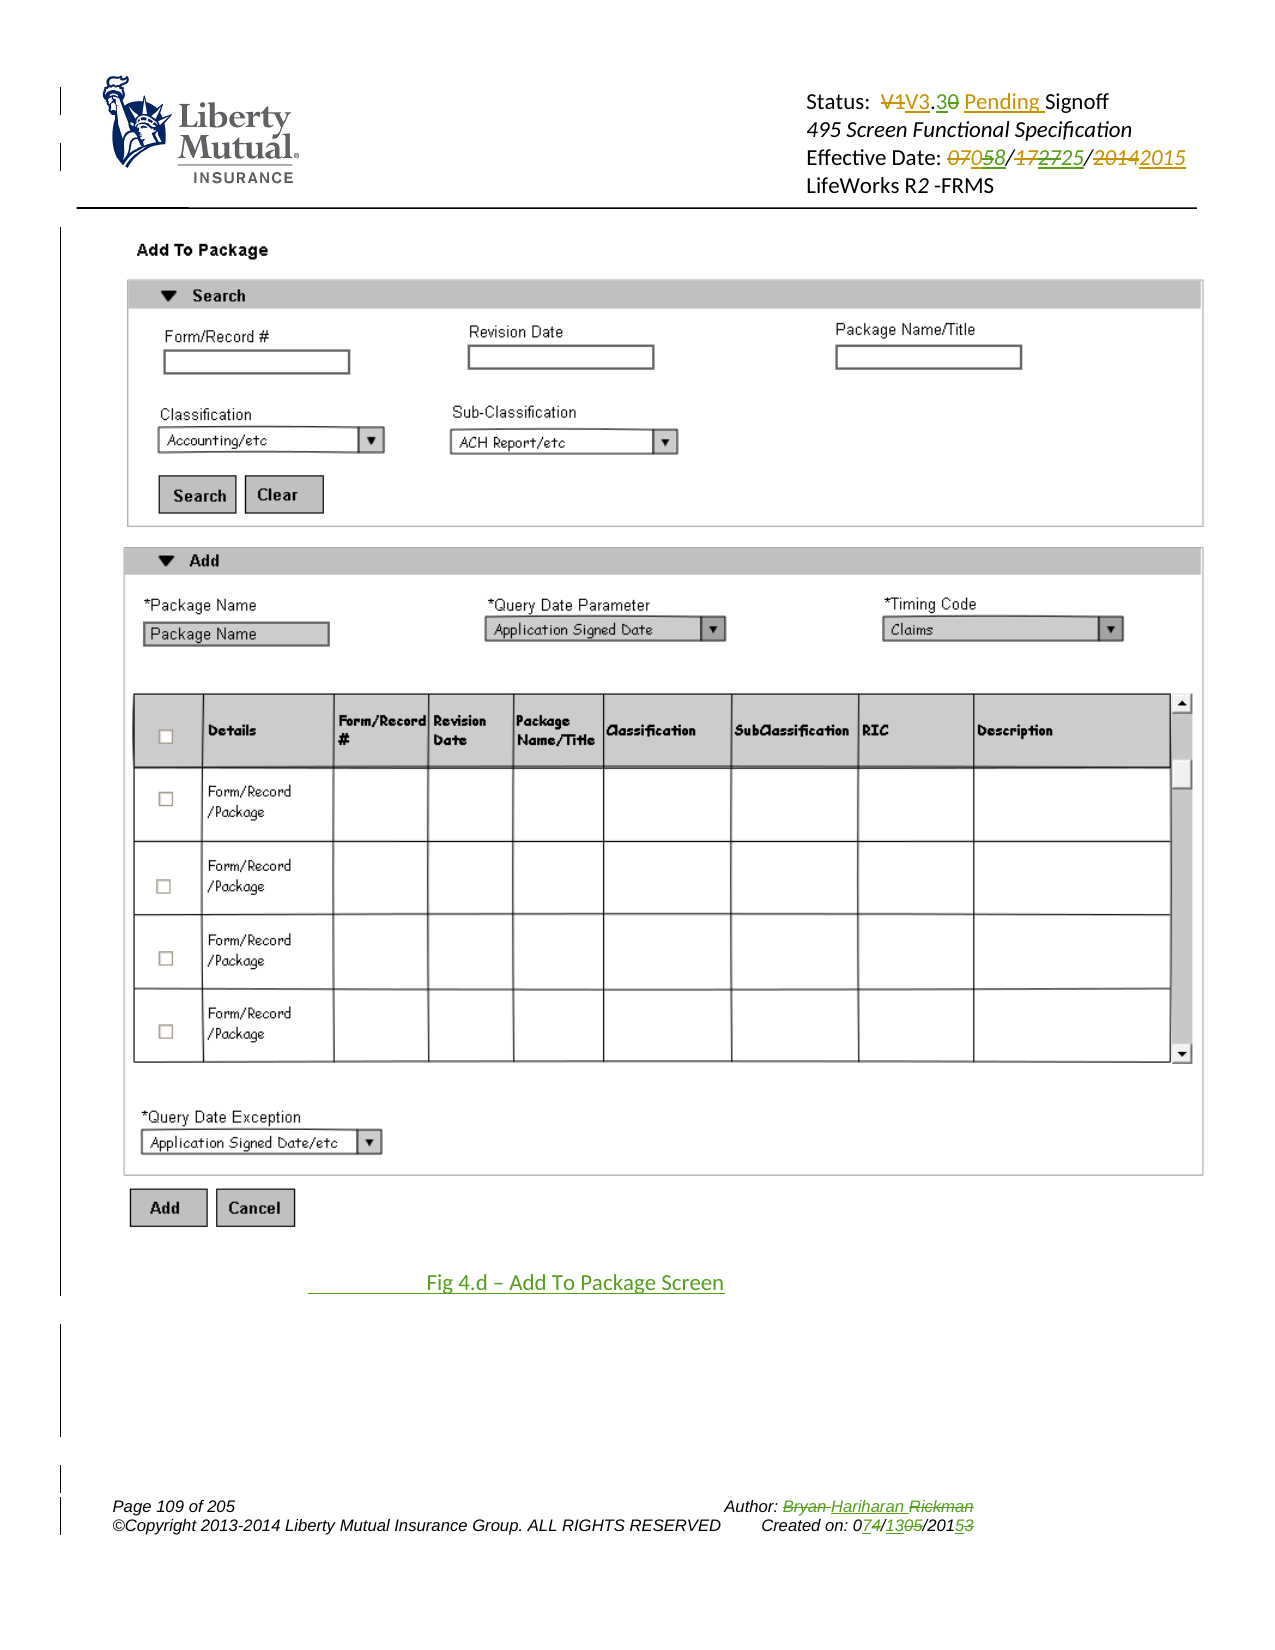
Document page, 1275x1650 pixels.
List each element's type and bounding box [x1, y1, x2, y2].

picture [112, 227, 1238, 1269]
picture [80, 52, 322, 206]
